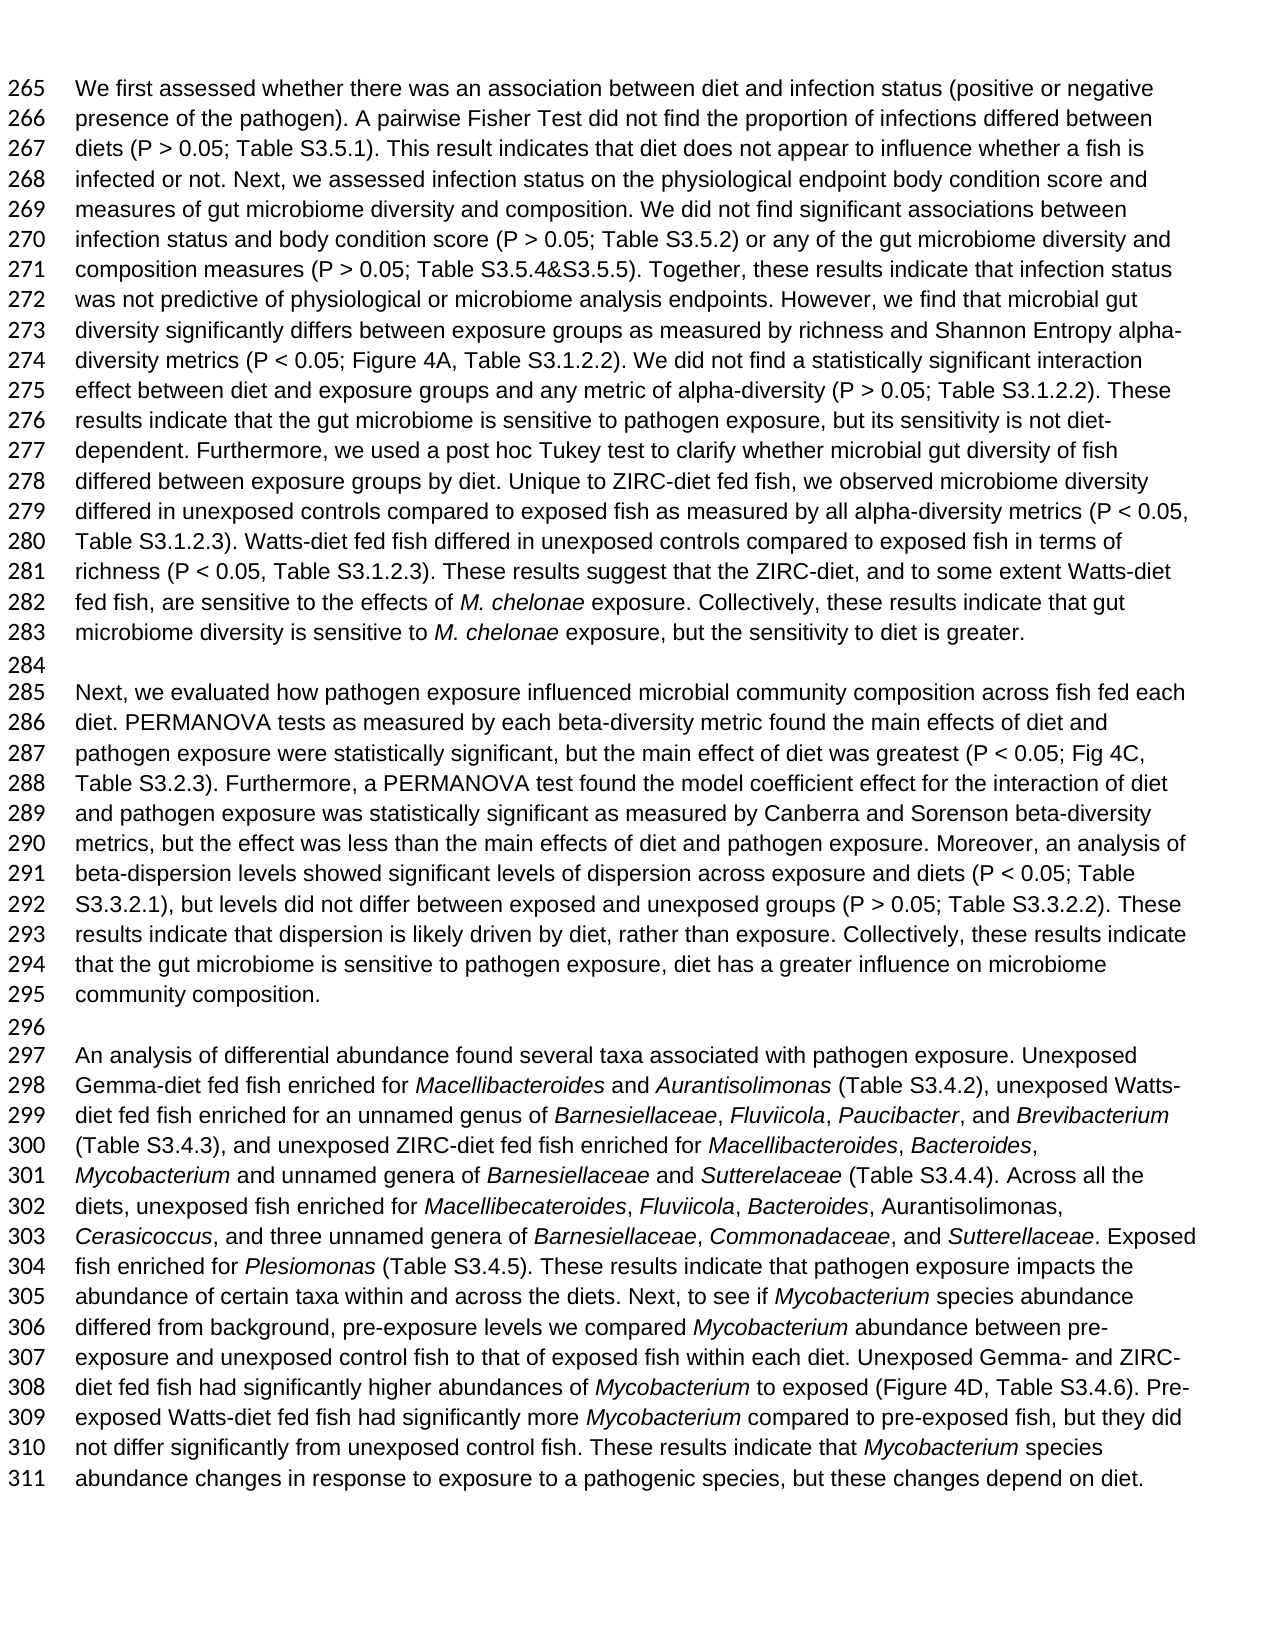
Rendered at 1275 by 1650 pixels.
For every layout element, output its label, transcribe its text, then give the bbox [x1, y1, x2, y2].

text We first assessed whether there was an association between diet and infection status (positive or negative presence of the pathogen). A pairwise Fisher Test did not find the proportion of infections differed between diets (P > 0.05; Table S3.5.1). This result indicates that diet does not appear to influence whether a fish is infected or not. Next, we assessed infection status on the physiological endpoint body condition score and measures of gut microbiome diversity and composition. We did not find significant associations between infection status and body condition score (P > 0.05; Table S3.5.2) or any of the gut microbiome diversity and composition measures (P > 0.05; Table S3.5.4&S3.5.5). Together, these results indicate that infection status was not predictive of physiological or microbiome analysis endpoints. However, we find that microbial gut diversity significantly differs between exposure groups as measured by richness and Shannon Entropy alpha-diversity metrics (P < 0.05; Figure 4A, Table S3.1.2.2). We did not find a statistically significant interaction effect between diet and exposure groups and any metric of alpha-diversity (P > 0.05; Table S3.1.2.2). These results indicate that the gut microbiome is sensitive to pathogen exposure, but its sensitivity is not diet-dependent. Furthermore, we used a post hoc Tukey test to clarify whether microbial gut diversity of fish differed between exposure groups by diet. Unique to ZIRC-diet fed fish, we observed microbiome diversity differed in unexposed controls compared to exposed fish as measured by all alpha-diversity metrics (P < 0.05, Table S3.1.2.3). Watts-diet fed fish differed in unexposed controls compared to exposed fish in terms of richness (P < 0.05, Table S3.1.2.3). These results suggest that the ZIRC-diet, and to some extent Watts-diet fed fish, are sensitive to the effects of M. chelonae exposure. Collectively, these results indicate that gut microbiome diversity is sensitive to M. chelonae exposure, but the sensitivity to diet is greater. [75, 75, 1200, 645]
text An analysis of differential abundance found several taxa associated with pathogen exposure. Unexposed Gemma-diet fed fish enriched for Macellibacteroides and Aurantisolimonas (Table S3.4.2), unexposed Watts-diet fed fish enriched for an unnamed genus of Barnesiellaceae, Fluviicola, Paucibacter, and Brevibacterium (Table S3.4.3), and unexposed ZIRC-diet fed fish enriched for Macellibacteroides, Bacteroides, Mycobacterium and unnamed genera of Barnesiellaceae and Sutterelaceae (Table S3.4.4). Across all the diets, unexposed fish enriched for Macellibecateroides, Fluviicola, Bacteroides, Aurantisolimonas, Cerasicoccus, and three unnamed genera of Barnesiellaceae, Commonadaceae, and Sutterellaceae. Exposed fish enriched for Plesiomonas (Table S3.4.5). These results indicate that pathogen exposure impacts the abundance of certain taxa within and across the diets. Next, to see if Mycobacterium species abundance differed from background, pre-exposure levels we compared Mycobacterium abundance between pre-exposure and unexposed control fish to that of exposed fish within each diet. Unexposed Gemma- and ZIRC-diet fed fish had significantly higher abundances of Mycobacterium to exposed (Figure 4D, Table S3.4.6). Pre-exposed Watts-diet fed fish had significantly more Mycobacterium compared to pre-exposed fish, but they did not differ significantly from unexposed control fish. These results indicate that Mycobacterium species abundance changes in response to exposure to a pathogenic species, but these changes depend on diet. [75, 1042, 1200, 1491]
text Next, we evaluated how pathogen exposure influenced microbial community composition across fish fed each diet. PERMANOVA tests as measured by each beta-diversity metric found the main effects of diet and pathogen exposure were statistically significant, but the main effect of diet was greatest (P < 0.05; Fig 4C, Table S3.2.3). Furthermore, a PERMANOVA test found the model coefficient effect for the interaction of diet and pathogen exposure was statistically significant as measured by Canberra and Sorenson beta-diversity metrics, but the effect was less than the main effects of diet and pathogen exposure. Moreover, an analysis of beta-dispersion levels showed significant levels of dispersion across exposure and diets (P < 0.05; Table S3.3.2.1), but levels did not differ between exposed and unexposed groups (P > 0.05; Table S3.3.2.2). These results indicate that dispersion is likely driven by diet, rather than exposure. Collectively, these results indicate that the gut microbiome is sensitive to pathogen exposure, diet has a greater influence on microbiome community composition. [75, 679, 1200, 1008]
